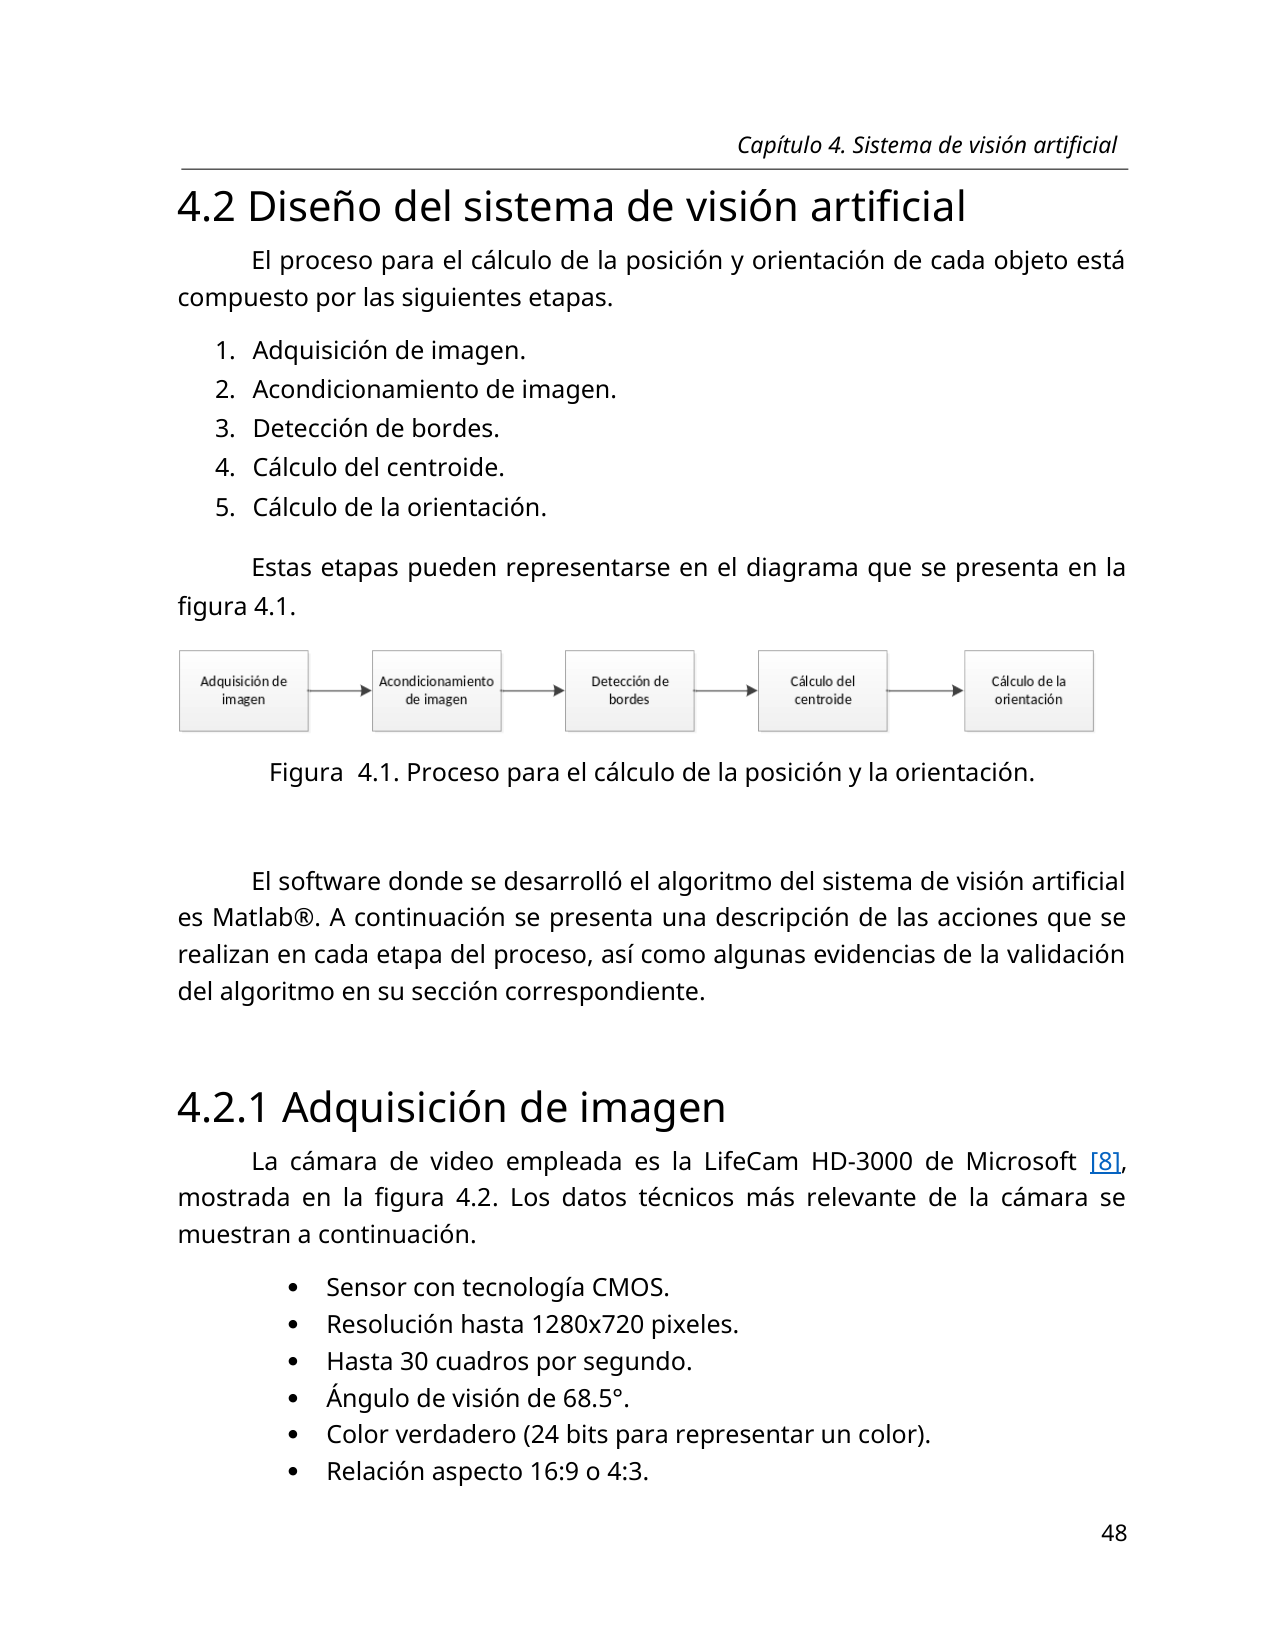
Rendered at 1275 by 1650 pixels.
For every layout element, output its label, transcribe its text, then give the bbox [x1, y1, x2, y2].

list Detección de bordes. [215, 411, 1127, 445]
list Color verdadero (24 bits para representar un color). [288, 1417, 1127, 1451]
text Figura374.1. Proceso para el cálculo de la posición y la orientación. [177, 755, 1127, 789]
list Ángulo de visión de 68.5°. [288, 1380, 1127, 1414]
list Resolución hasta 1280x720 pixeles. [288, 1307, 1127, 1341]
text La cámara de video empleada es la LifeCam HD-3000 de Microsoft [8], mostrada en la figura 4.2. Los datos técnicos más relevante de la cámara se muestran a continuación. [177, 1143, 1127, 1251]
list Sensor con tecnología CMOS. [288, 1270, 1127, 1304]
subtitle 4.2.1 Adquisición de imagen [177, 1078, 1127, 1135]
text El proceso para el cálculo de la posición y orientación de cada objeto está compuesto por las siguientes etapas. [177, 242, 1127, 313]
list Acondicionamiento de imagen. [215, 372, 1127, 406]
text El software donde se desarrolló el algoritmo del sistema de visión artificial es Matlab®. A continuación se presenta una descripción de las acciones que se realizan en cada etapa del proceso, así como algunas evidencias de la validación del algoritmo en su sección correspondiente. [177, 863, 1127, 1007]
text Estas etapas pueden representarse en el diagrama que se presenta en la figura 4.1. [177, 549, 1127, 622]
list Relación aspecto 16:9 o 4:3. [288, 1454, 1127, 1488]
list Cálculo de la orientación. [215, 489, 1127, 523]
list Adquisición de imagen. [215, 333, 1127, 367]
list Hasta 30 cuadros por segundo. [288, 1344, 1127, 1378]
list Cálculo del centroide. [215, 450, 1127, 484]
subtitle 4.2 Diseño del sistema de visión artificial [177, 177, 1127, 234]
